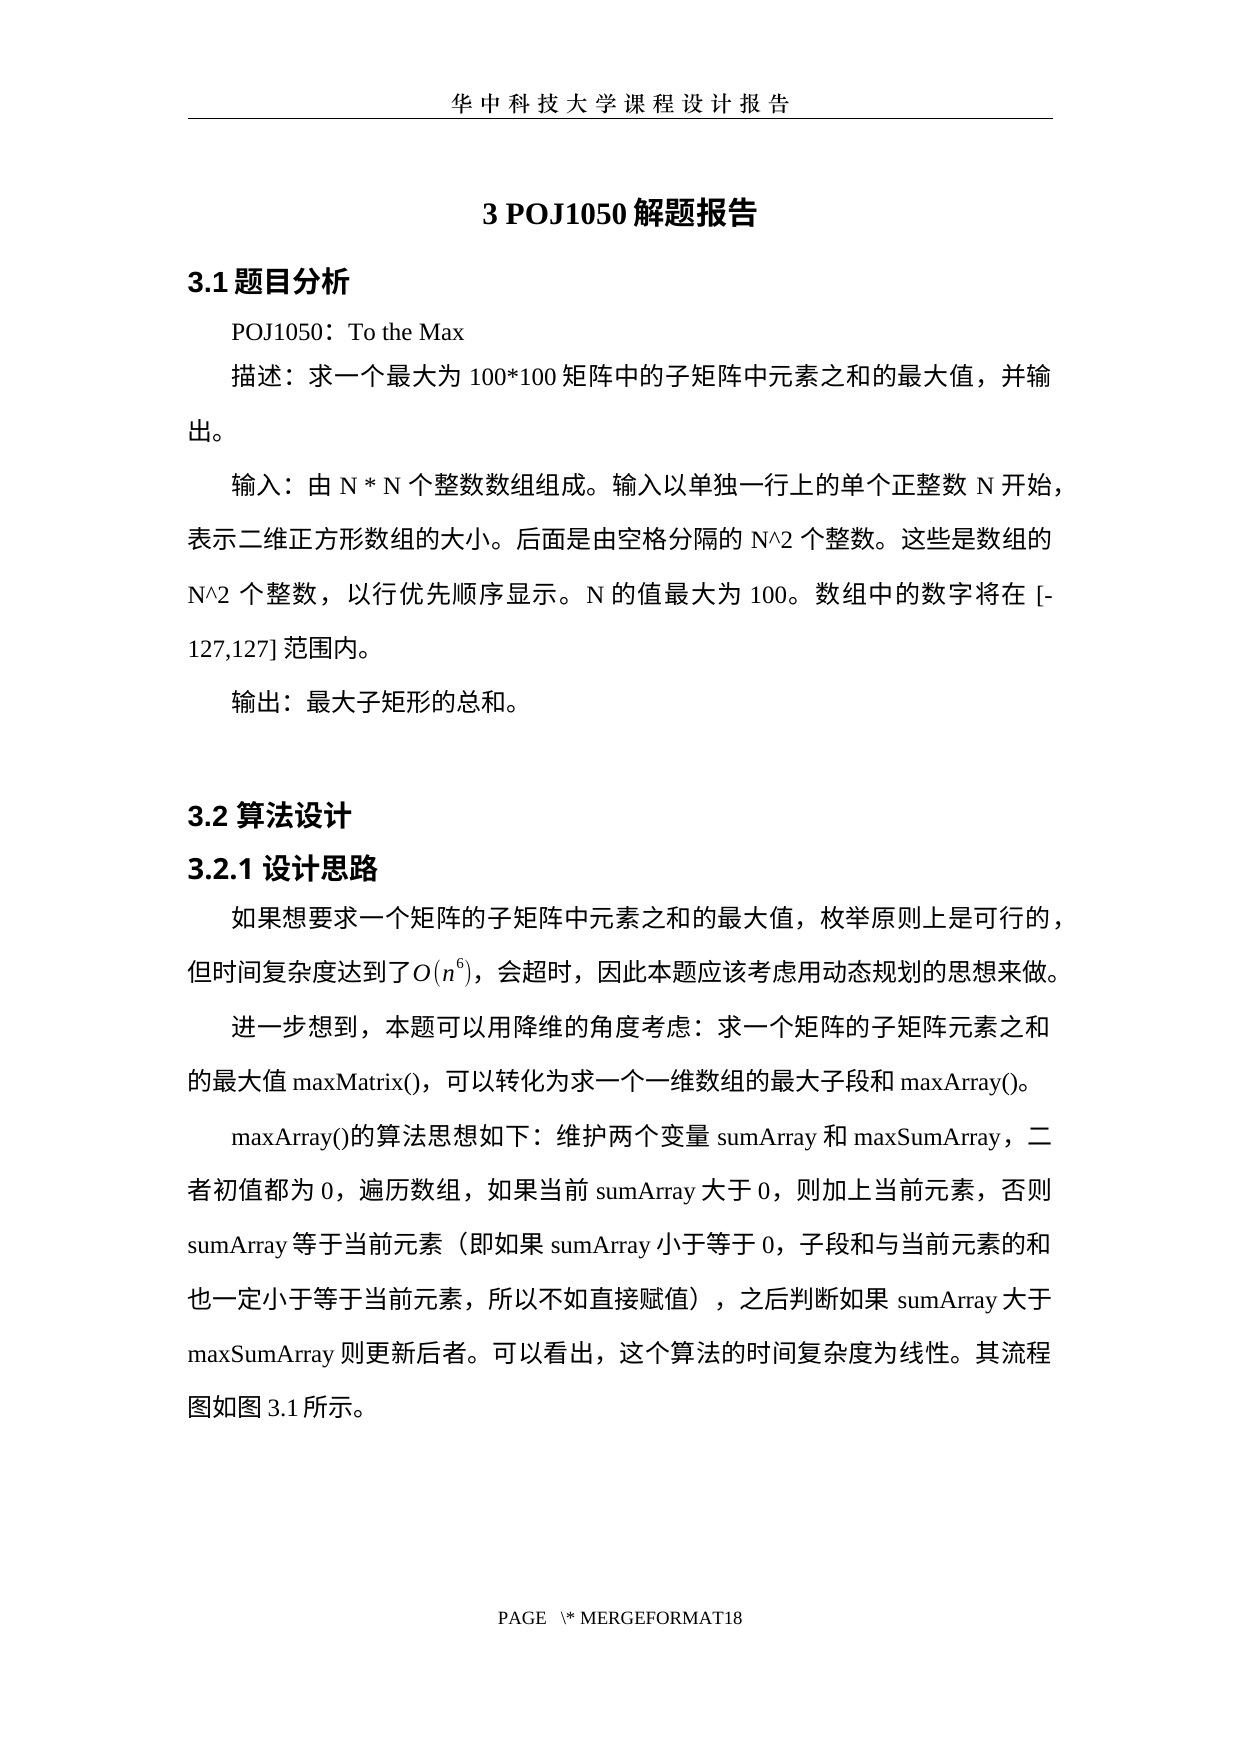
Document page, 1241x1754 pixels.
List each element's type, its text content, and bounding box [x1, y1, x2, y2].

text 进一步想到，本题可以用降维的角度考虑：求一个矩阵的子矩阵元素之和的最大值maxMatrix()，可以转化为求一个一维数组的最大子段和maxArray()。 [187, 1007, 1053, 1098]
subtitle 3.1题目分析 [187, 258, 1053, 301]
subtitle 3 POJ1050解题报告 [187, 188, 1053, 233]
text 描述：求一个最大为100*100矩阵中的子矩阵中元素之和的最大值，并输出。 [187, 357, 1053, 447]
text 输入：由 N * N 个整数数组组成。输入以单独一行上的单个正整数 N 开始，表示二维正方形数组的大小。后面是由空格分隔的 N^2 个整数。这些是数组的 N^2 个整数，以行优先顺序显示。N的值最大为100。数组中的数字将在 [-127,127] 范围内。 [187, 465, 1053, 665]
text POJ1050：To the Max [187, 311, 1053, 347]
text maxArray()的算法思想如下：维护两个变量sumArray和maxSumArray，二者初值都为0，遍历数组，如果当前sumArray大于0，则加上当前元素，否则sumArray等于当前元素（即如果sumArray小于等于0，子段和与当前元素的和也一定小于等于当前元素，所以不如直接赋值），之后判断如果sumArray大于maxSumArray则更新后者。可以看出，这个算法的时间复杂度为线性。其流程图如图3.1所示。 [187, 1116, 1053, 1424]
subtitle 3.2 算法设计 [187, 793, 1053, 835]
text 如果想要求一个矩阵的子矩阵中元素之和的最大值，枚举原则上是可行的，但时间复杂度达到了，会超时，因此本题应该考虑用动态规划的思想来做。 [187, 898, 1053, 989]
text 输出：最大子矩形的总和。 [187, 683, 1053, 719]
text 3.2.1 设计思路 [187, 846, 1053, 888]
